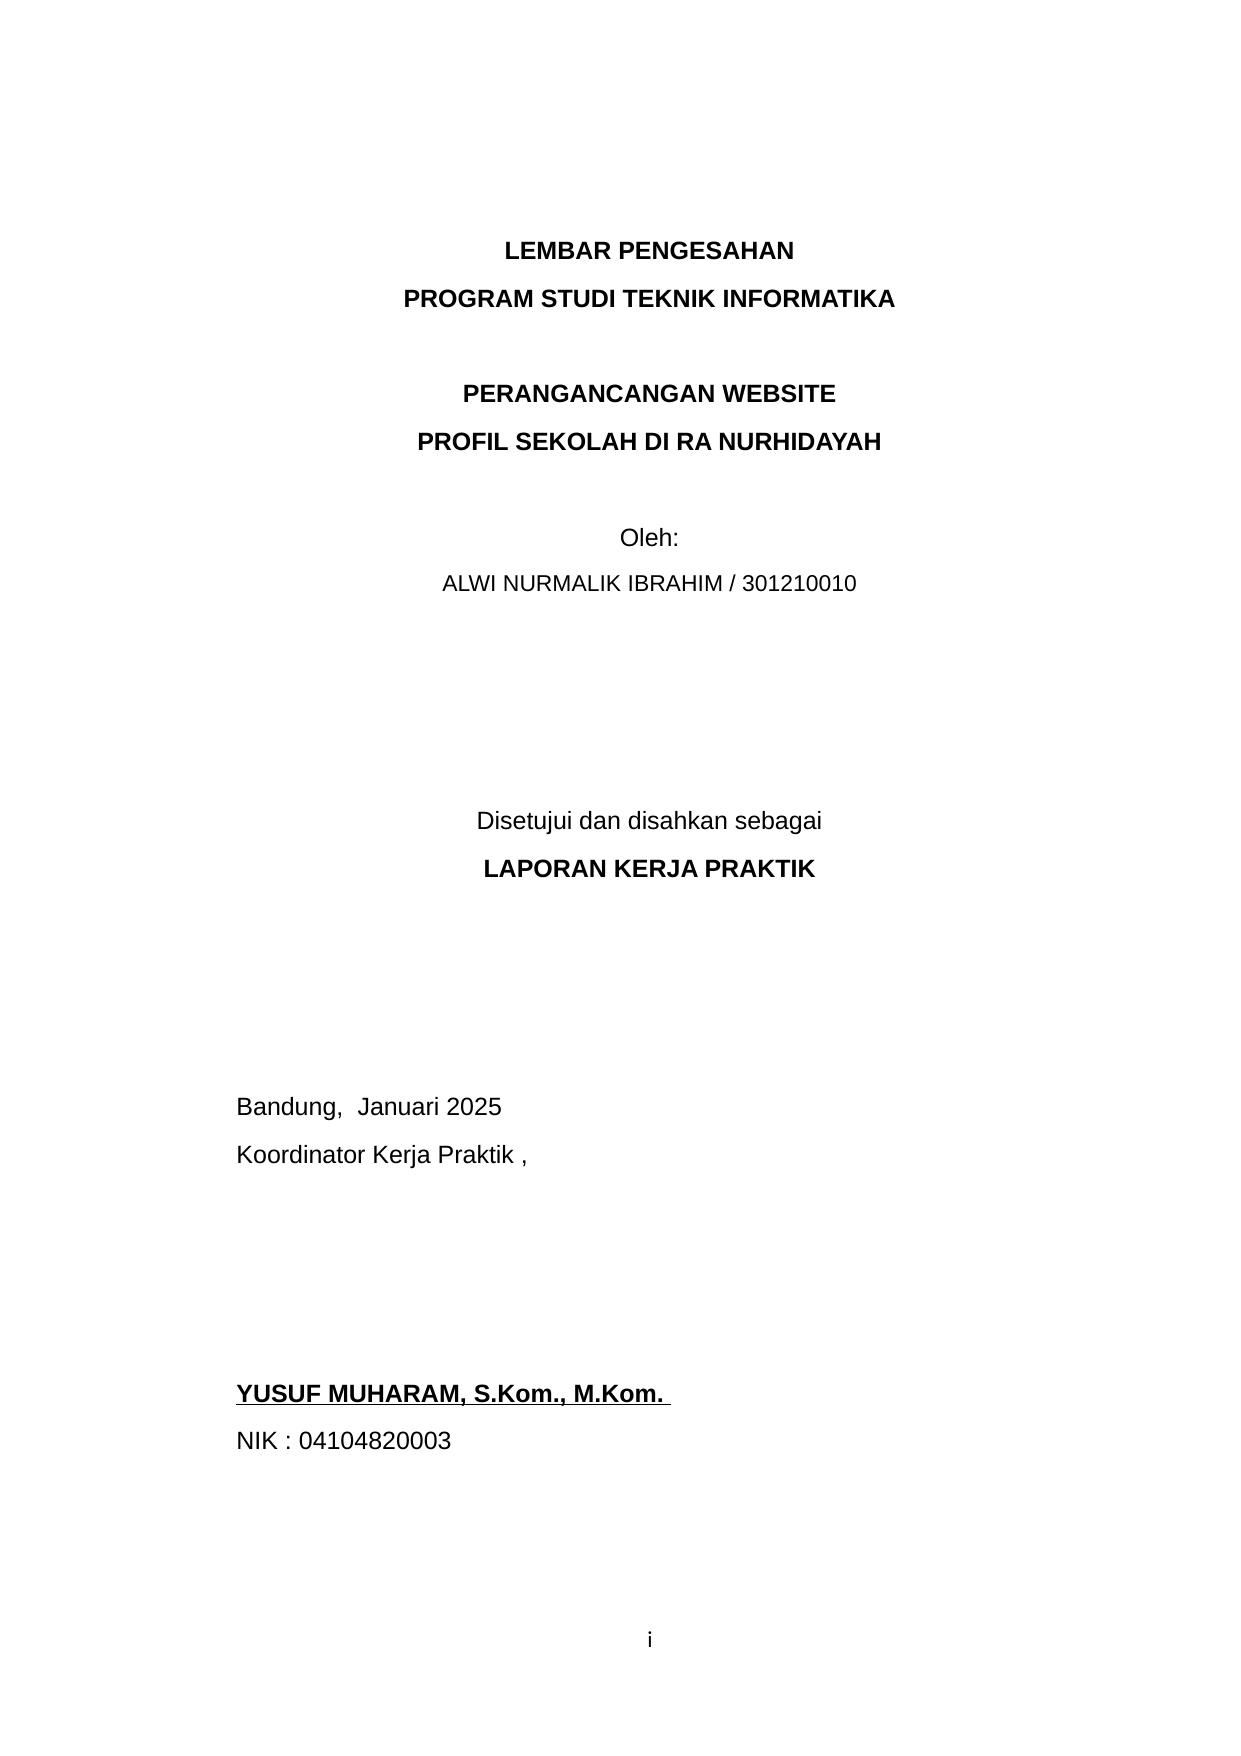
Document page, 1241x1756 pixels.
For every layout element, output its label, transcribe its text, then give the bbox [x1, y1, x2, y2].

text LEMBAR PENGESAHAN [236, 236, 1063, 265]
text Disetujui dan disahkan sebagai [236, 806, 1063, 835]
text ALWI NURMALIK IBRAHIM / 301210010 [236, 570, 1063, 597]
text Bandung, Januari 2025 [236, 1092, 1048, 1121]
text PROFIL SEKOLAH DI RA NURHIDAYAH [236, 427, 1063, 456]
text PERANGANCANGAN WEBSITE [236, 379, 1063, 408]
text YUSUF MUHARAM, S.Kom., M.Kom. [236, 1379, 1048, 1407]
text Koordinator Kerja Praktik , [236, 1140, 1048, 1169]
text LAPORAN KERJA PRAKTIK [236, 854, 1063, 883]
text Oleh: [236, 522, 1063, 551]
text PROGRAM STUDI TEKNIK INFORMATIKA [236, 284, 1063, 313]
text NIK : 04104820003 [236, 1426, 1048, 1455]
